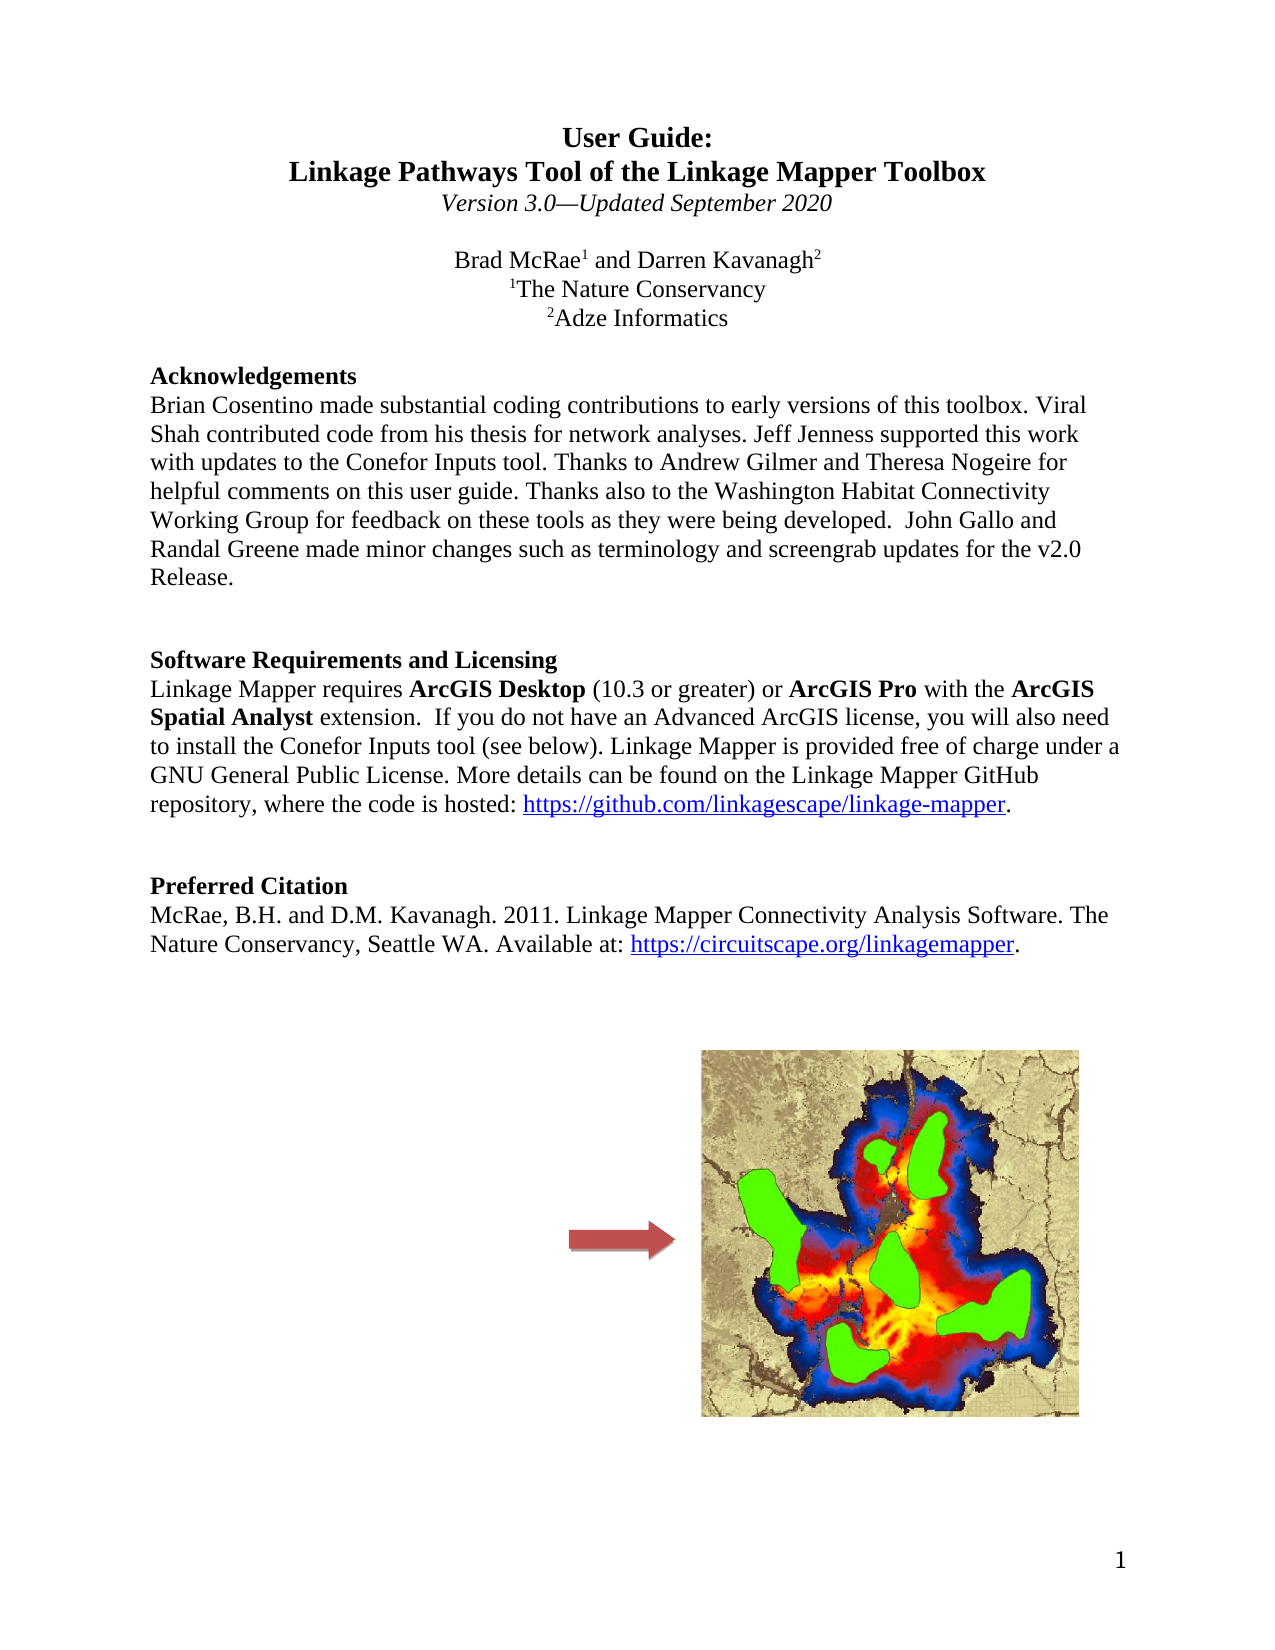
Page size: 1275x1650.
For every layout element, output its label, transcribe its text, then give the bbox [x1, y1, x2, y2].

text Preferred Citation [150, 871, 1125, 900]
text Version 3.0—Updated September 2020 [150, 188, 1125, 216]
text User Guide: [150, 120, 1125, 154]
picture [700, 1050, 1079, 1416]
text Acknowledgements [150, 361, 1125, 390]
text Linkage Pathways Tool of the Linkage Mapper Toolbox [150, 154, 1125, 187]
text 2Adze Informatics [150, 303, 1125, 332]
text Linkage Mapper requires ArcGIS Desktop (10.3 or greater) or ArcGIS Pro with the ArcGIS Spatial Analyst extension. If you do not have an Advanced ArcGIS license, you will also need to install the Conefor Inputs tool (see below). Linkage Mapper is provided free of charge under a GNU General Public License. More details can be found on the Linkage Mapper GitHub repository, where the code is hosted: https://github.com/linkagescape/linkage-mapper. [150, 674, 1125, 817]
text Brian Cosentino made substantial coding contributions to early versions of this toolbox. Viral Shah contributed code from his thesis for network analyses. Jeff Jenness supported this work with updates to the Conefor Inputs tool. Thanks to Andrew Gilmer and Theresa Nogeire for helpful comments on this user guide. Thanks also to the Washington Habitat Connectivity Working Group for feedback on these tools as they were being developed. John Gallo and Randal Greene made minor changes such as terminology and screengrab updates for the v2.0 Release. [150, 390, 1125, 591]
text McRae, B.H. and D.M. Kavanagh. 2011. Linkage Mapper Connectivity Analysis Software. The Nature Conservancy, Seattle WA. Available at: https://circuitscape.org/linkagemapper. [150, 900, 1125, 958]
text Software Requirements and Licensing [150, 645, 1125, 674]
text 1The Nature Conservancy [150, 274, 1125, 303]
text Brad McRae1 and Darren Kavanagh2 [150, 246, 1125, 274]
